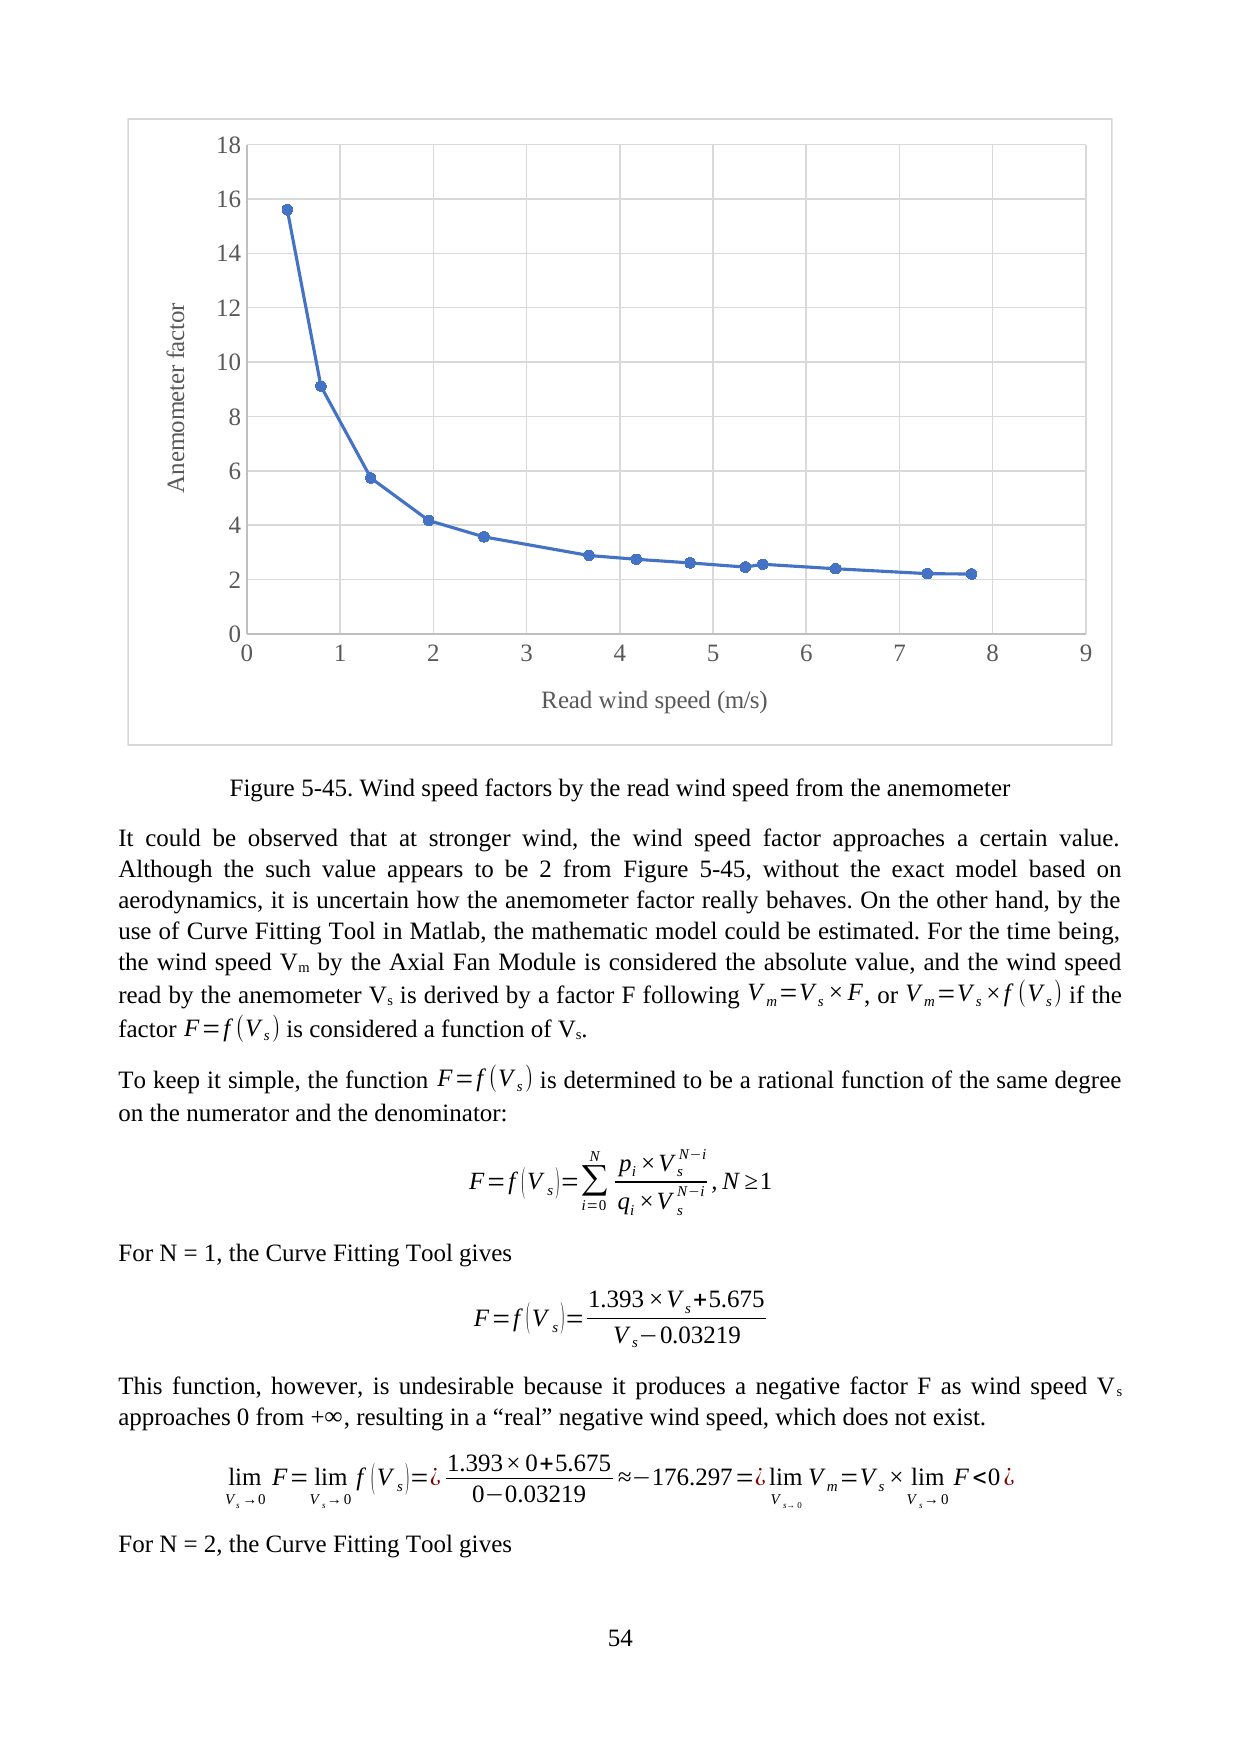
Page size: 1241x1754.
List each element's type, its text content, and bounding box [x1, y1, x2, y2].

text This function, however, is undesirable because it produces a negative factor F as wind speed Vs approaches 0 from +, resulting in a “real” negative wind speed, which does not exist. [118, 1371, 1122, 1431]
text For N = 2, the Curve Fitting Tool gives [118, 1529, 1122, 1558]
text For N = 1, the Curve Fitting Tool gives [118, 1238, 1122, 1266]
text To keep it simple, the function is determined to be a rational function of the same degree on the numerator and the denominator: [118, 1063, 1122, 1126]
